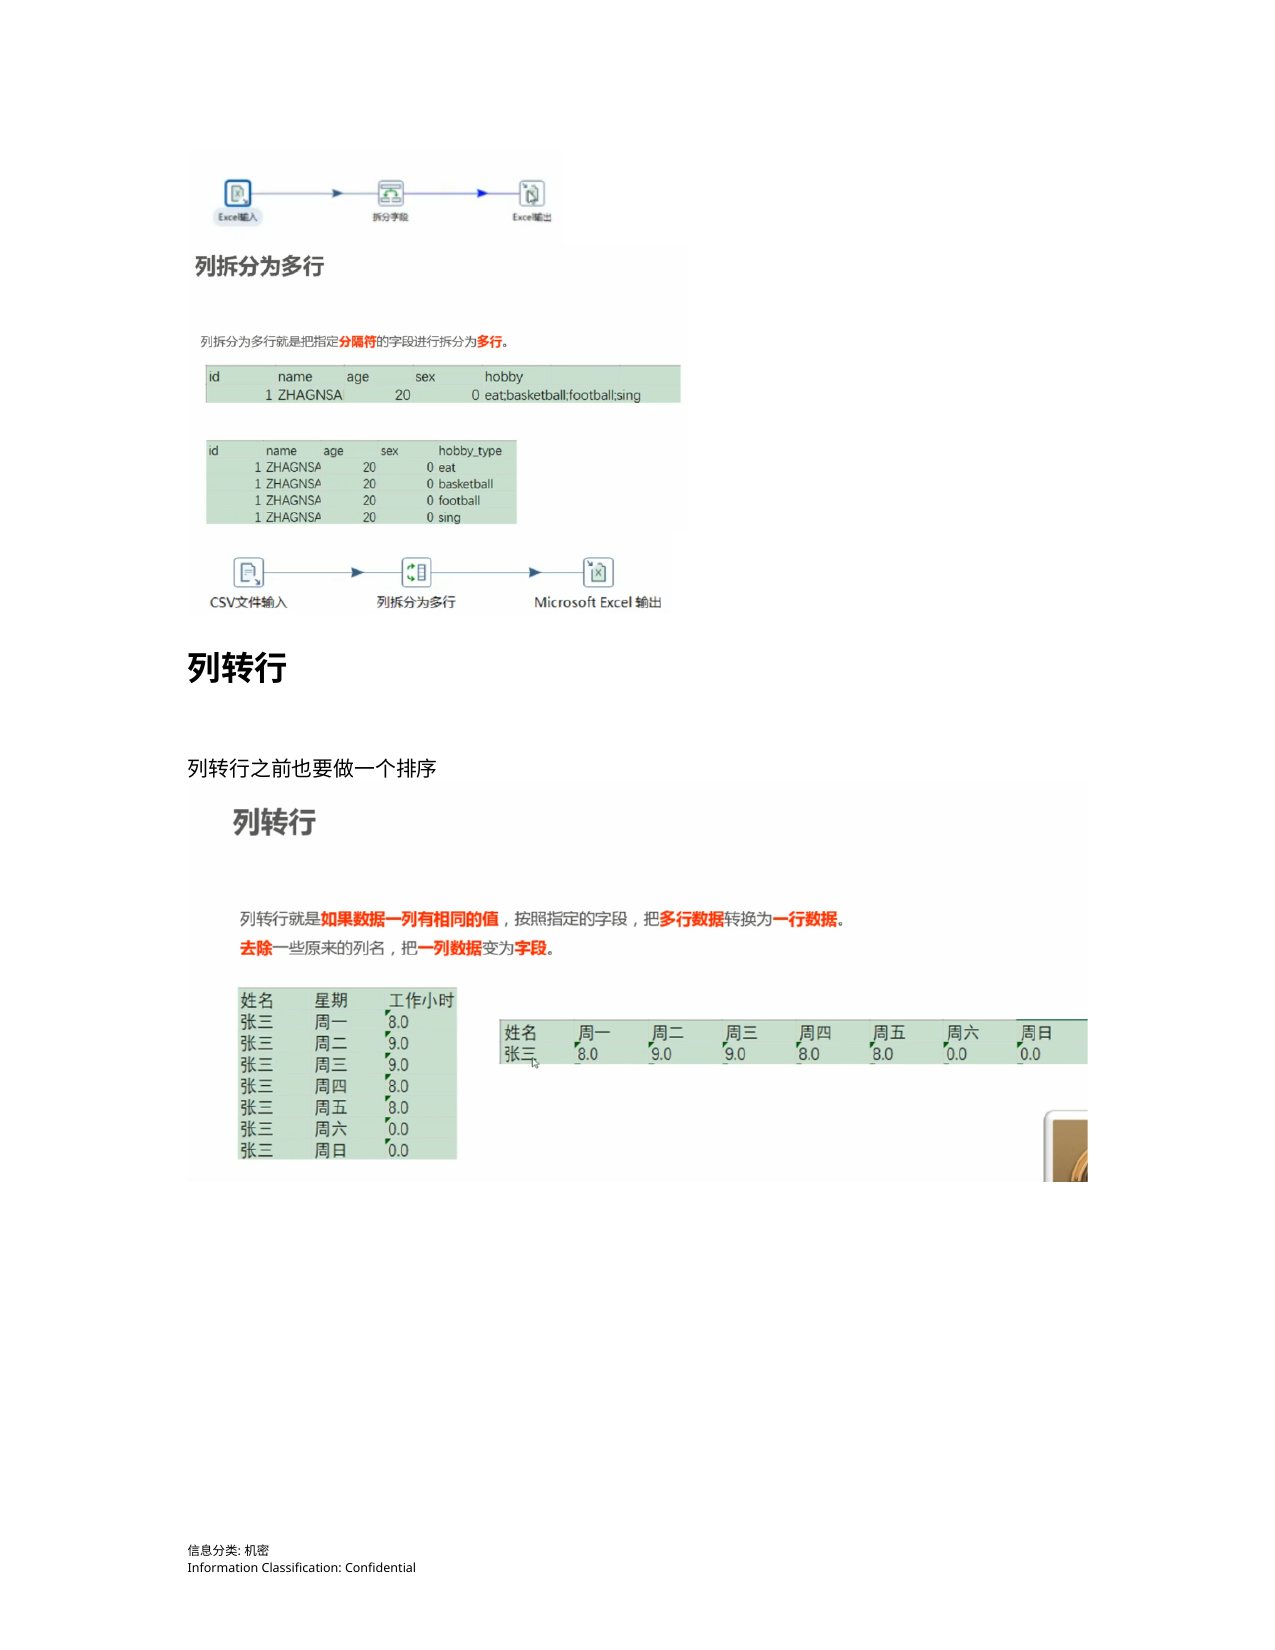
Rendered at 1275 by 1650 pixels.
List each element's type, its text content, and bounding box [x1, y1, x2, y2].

picture [187, 150, 688, 615]
picture [187, 782, 1088, 1182]
subtitle 列转行 [187, 642, 1087, 690]
text 列转行之前也要做一个排序 [187, 752, 1087, 782]
